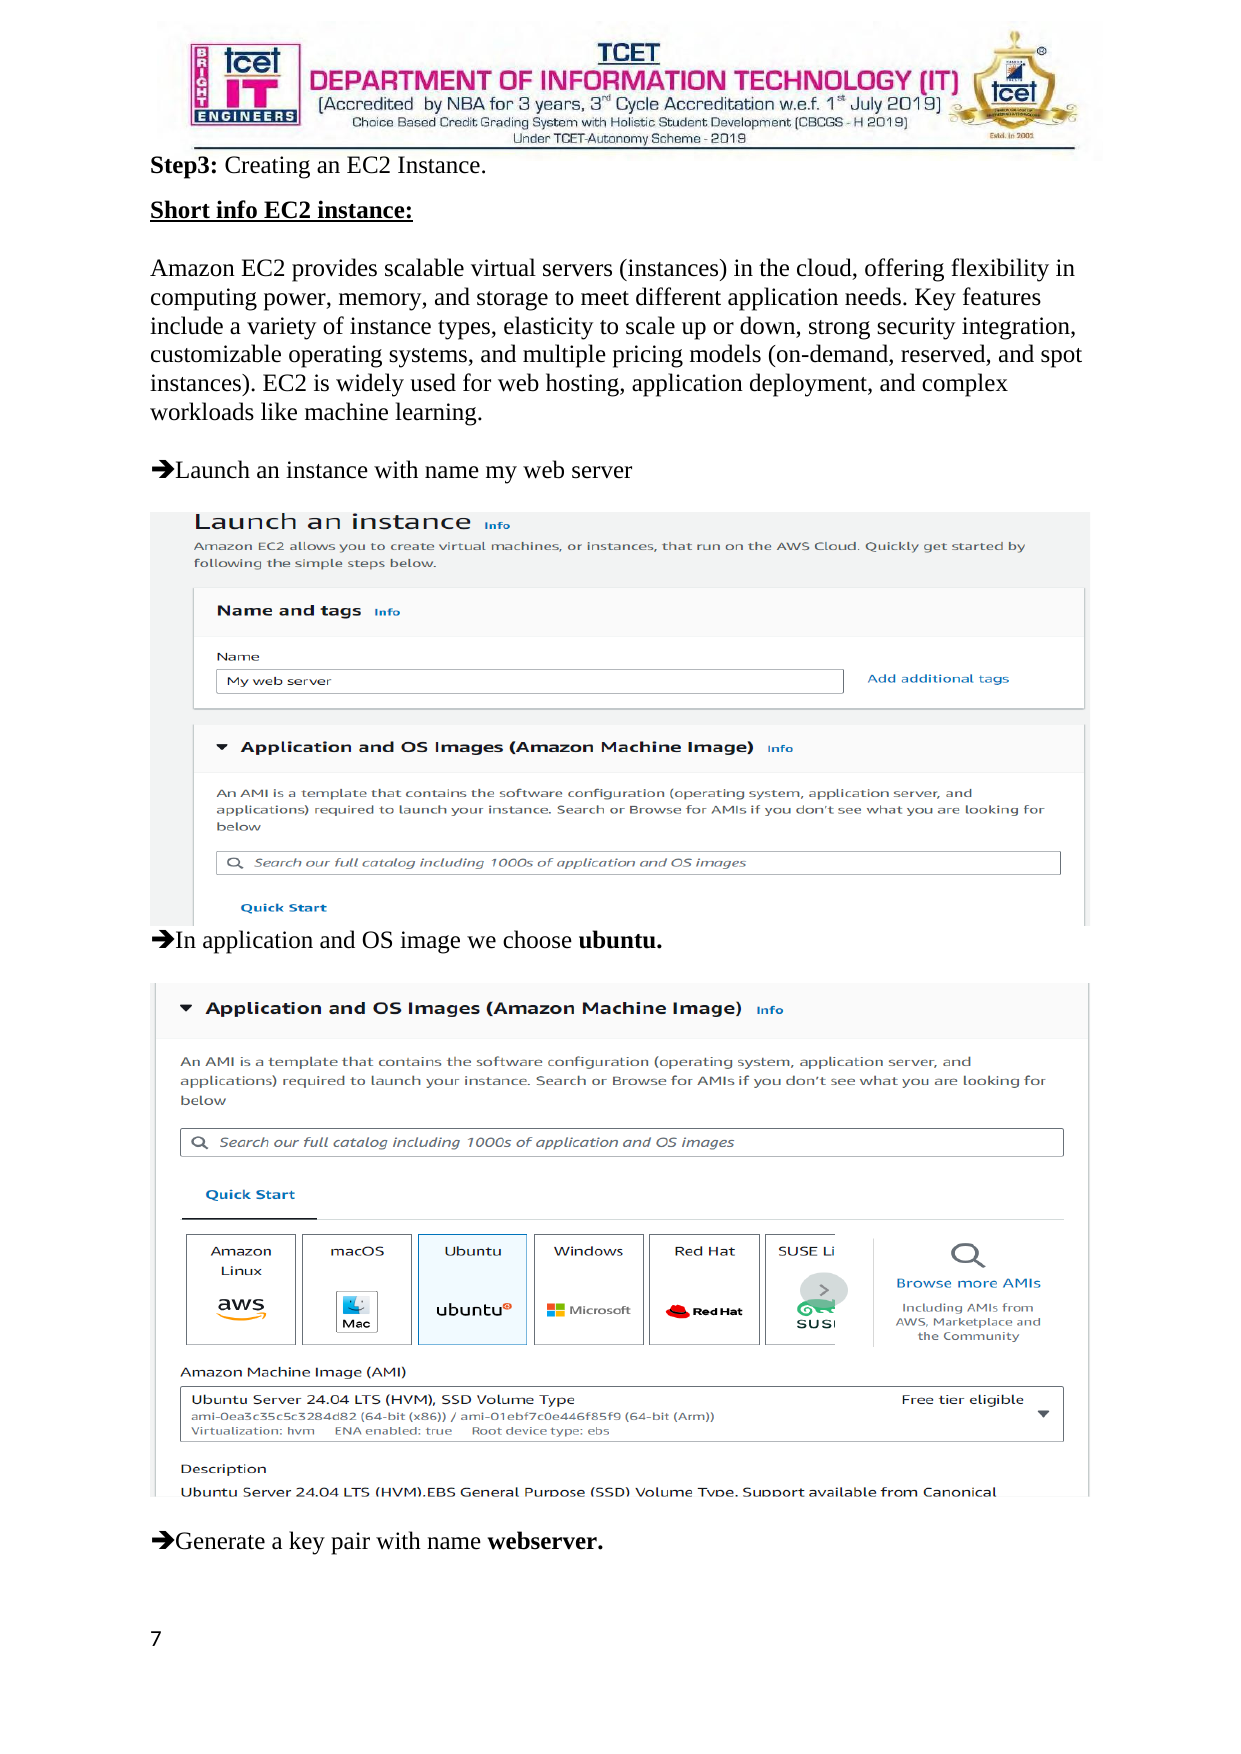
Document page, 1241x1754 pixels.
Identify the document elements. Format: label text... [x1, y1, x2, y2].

text Amazon EC2 provides scalable virtual servers (instances) in the cloud, offering flexibility in computing power, memory, and storage to meet different application needs. Key features include a variety of instance types, elasticity to scale up or down, strong security integration, customizable operating systems, and multiple pricing models (on-demand, reserved, and spot instances). EC2 is widely used for web hosting, application deployment, and complex workloads like machine learning. [150, 253, 1090, 426]
text Launch an instance with name my web server [150, 455, 1090, 484]
picture [150, 512, 1091, 926]
picture [150, 983, 1091, 1497]
text Short info EC2 instance: [150, 195, 1090, 224]
text Step3: Creating an EC2 Instance. [150, 150, 1090, 179]
text Generate a key pair with name webserver. [150, 1526, 1090, 1555]
text In application and OS image we choose ubuntu. [150, 926, 1090, 954]
picture [157, 21, 1104, 161]
